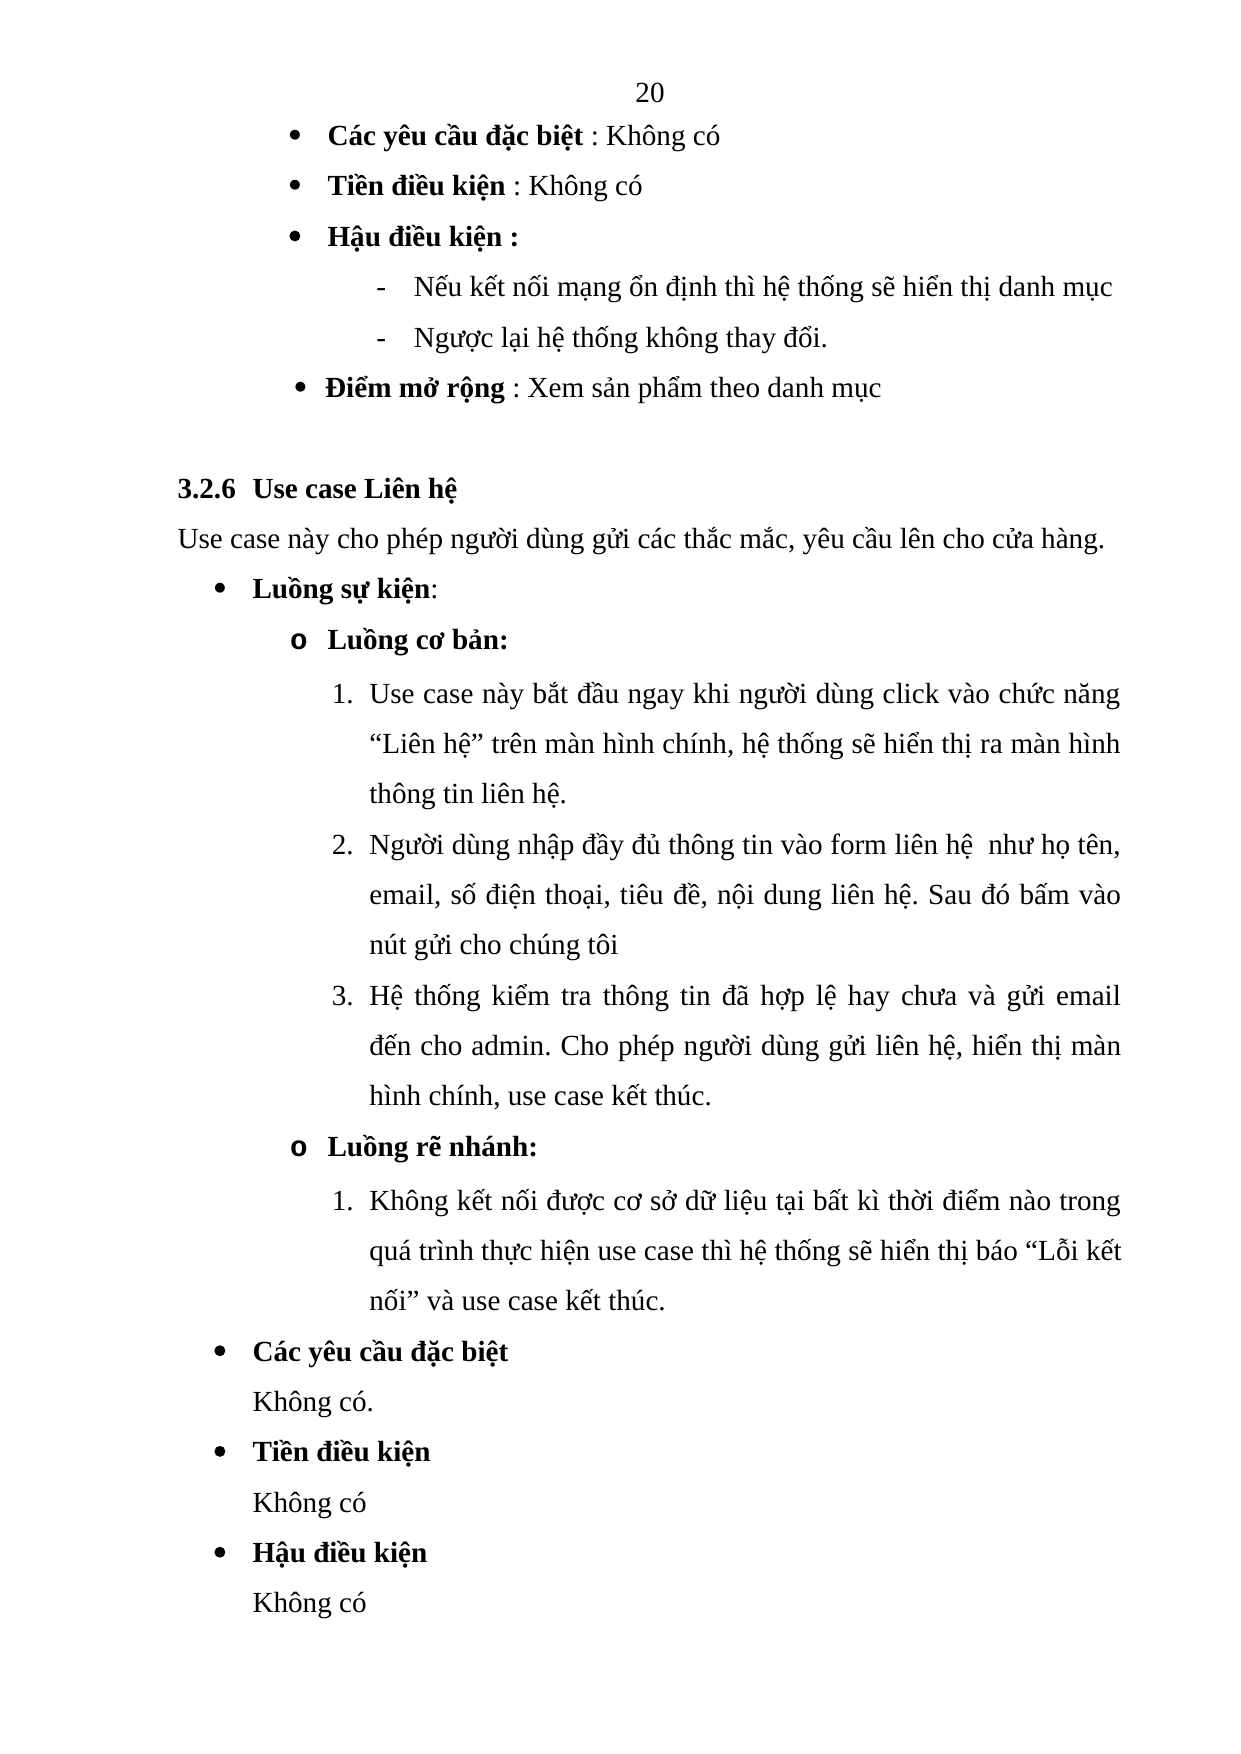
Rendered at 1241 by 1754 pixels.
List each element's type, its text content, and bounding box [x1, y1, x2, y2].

list Điểm mở rộng : Xem sản phẩm theo danh mục [295, 370, 1122, 404]
list Luồng sự kiện: [215, 571, 1122, 605]
list Luồng rẽ nhánh: [290, 1129, 1122, 1165]
list Hệ thống kiểm tra thông tin đã hợp lệ hay chưa và gửi email đến cho admin. Cho phép người dùng gửi liên hệ, hiển thị màn hình chính, use case kết thúc. [332, 978, 1122, 1112]
list Hậu điều kiện : [290, 219, 1122, 253]
list Không có [252, 1485, 1122, 1518]
list Các yêu cầu đặc biệt : Không có [290, 118, 1122, 152]
list Tiền điều kiện : Không có [290, 168, 1122, 202]
list Không có. [252, 1384, 1122, 1418]
text Use case này cho phép người dùng gửi các thắc mắc, yêu cầu lên cho cửa hàng. [177, 521, 1122, 554]
list Không kết nối được cơ sở dữ liệu tại bất kì thời điểm nào trong quá trình thực hiện use case thì hệ thống sẽ hiển thị báo “Lỗi kết nối” và use case kết thúc. [332, 1183, 1122, 1317]
list Use case này bắt đầu ngay khi người dùng click vào chức năng “Liên hệ” trên màn hình chính, hệ thống sẽ hiển thị ra màn hình thông tin liên hệ. [332, 676, 1122, 810]
list Người dùng nhập đầy đủ thông tin vào form liên hệ như họ tên, email, số điện thoại, tiêu đề, nội dung liên hệ. Sau đó bấm vào nút gửi cho chúng tôi [332, 827, 1122, 961]
list Hậu điều kiện [215, 1535, 1122, 1569]
subtitle Use case Liên hệ [177, 471, 1122, 504]
list Nếu kết nối mạng ổn định thì hệ thống sẽ hiển thị danh mục [376, 269, 1122, 303]
list Không có [252, 1586, 1122, 1619]
list Luồng cơ bản: [290, 622, 1122, 658]
list Các yêu cầu đặc biệt [215, 1334, 1122, 1367]
list Tiền điều kiện [215, 1434, 1122, 1468]
list Ngược lại hệ thống không thay đổi. [376, 320, 1122, 353]
